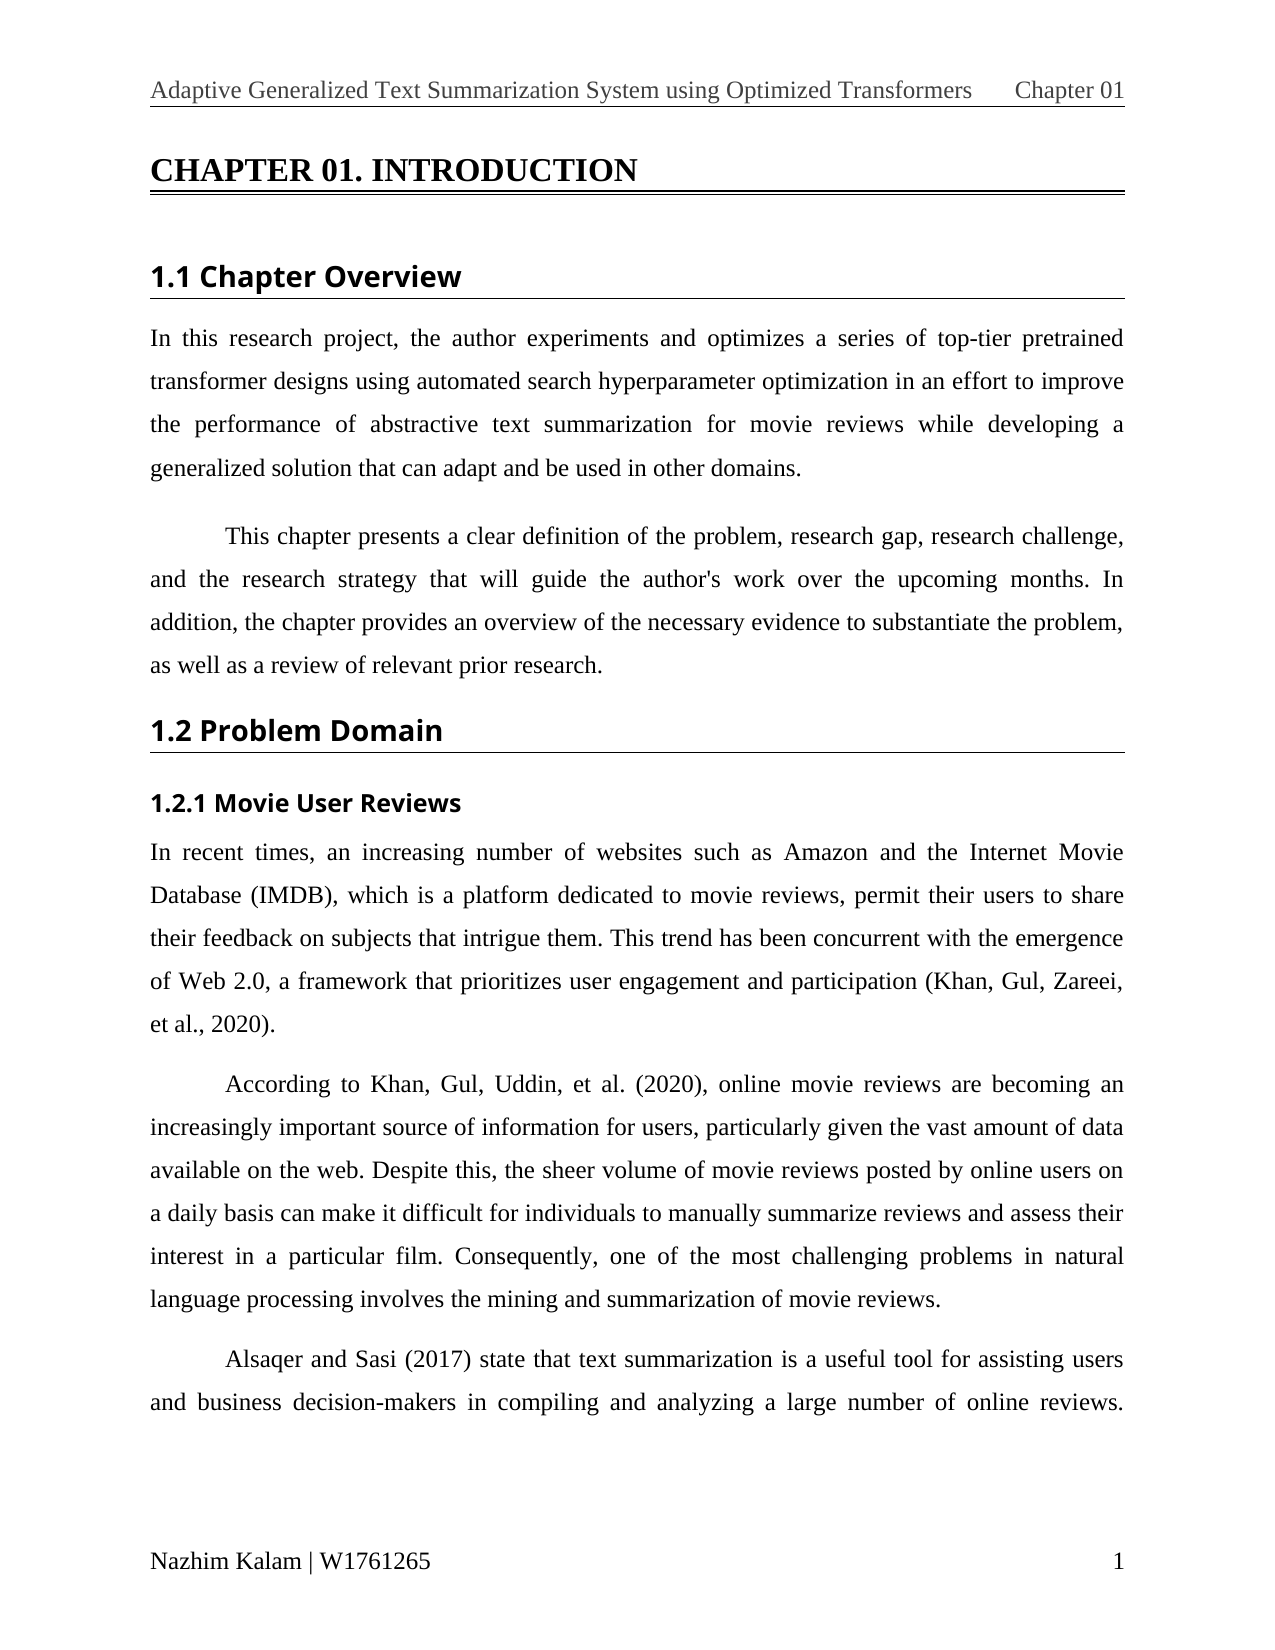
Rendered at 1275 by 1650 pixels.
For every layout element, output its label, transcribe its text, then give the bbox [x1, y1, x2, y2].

subtitle 1.1 Chapter Overview [150, 256, 1125, 298]
subtitle CHAPTER 01. INTRODUCTION [150, 150, 1125, 190]
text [150, 1344, 1125, 1416]
text In this research project, the author experiments and optimizes a series of top-tier pretrained transformer designs using automated search hyperparameter optimization in an effort to improve the performance of abstractive text summarization for movie reviews while developing a generalized solution that can adapt and be used in other domains. [150, 323, 1125, 481]
subtitle 1.2 Problem Domain [150, 710, 1125, 752]
subtitle 1.2.1 Movie User Reviews [150, 786, 1125, 819]
text According to Khan, Gul, Uddin, et al. (2020), online movie reviews are becoming an increasingly important source of information for users, particularly given the vast amount of data available on the web. Despite this, the sheer volume of movie reviews posted by online users on a daily basis can make it difficult for individuals to manually summarize reviews and assess their interest in a particular film. Consequently, one of the most challenging problems in natural language processing involves the mining and summarization of movie reviews. [150, 1069, 1125, 1313]
text This chapter presents a clear definition of the problem, research gap, research challenge, and the research strategy that will guide the author's work over the upcoming months. In addition, the chapter provides an overview of the necessary evidence to substantiate the problem, as well as a review of relevant prior research. [150, 521, 1125, 679]
text In recent times, an increasing number of websites such as Amazon and the Internet Movie Database (IMDB), which is a platform dedicated to movie reviews, permit their users to share their feedback on subjects that intrigue them. This trend has been concurrent with the emergence of Web 2.0, a framework that prioritizes user engagement and participation (Khan, Gul, Zareei, et al., 2020). [150, 837, 1125, 1038]
